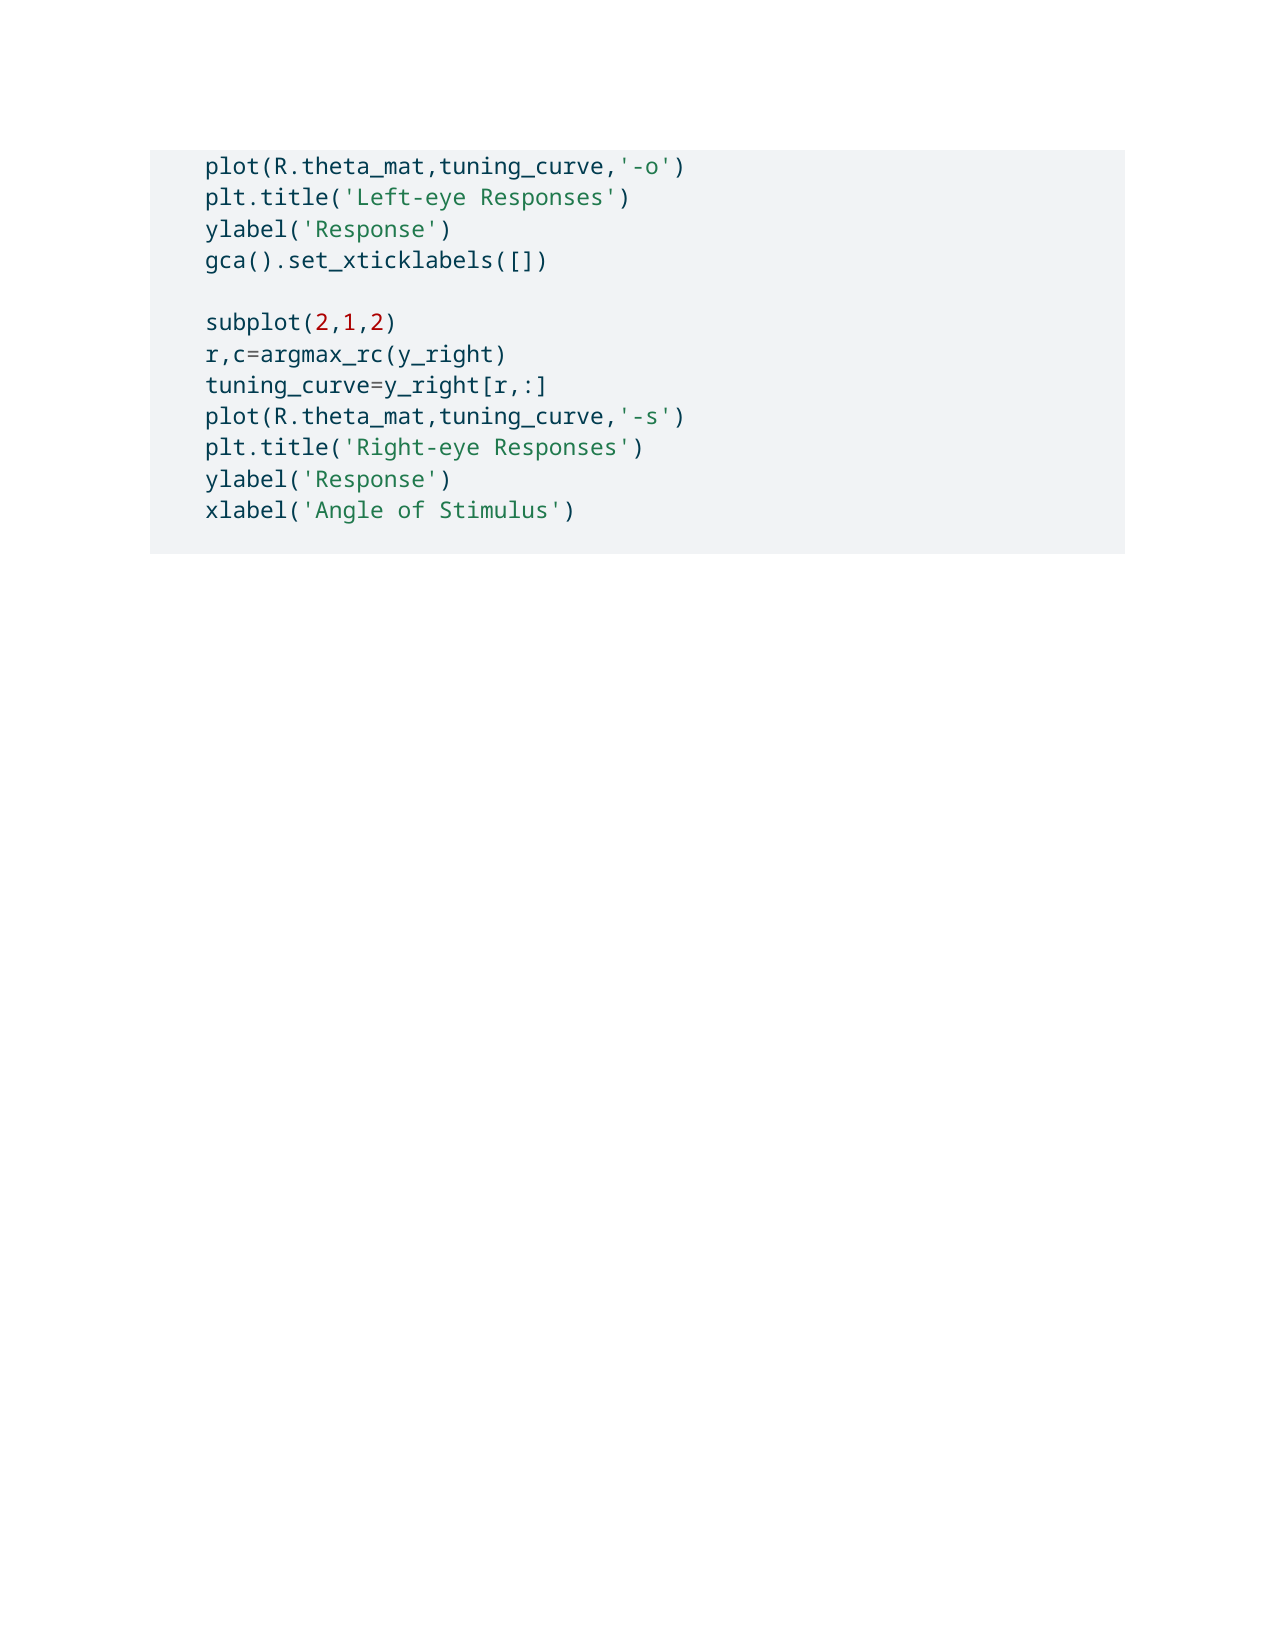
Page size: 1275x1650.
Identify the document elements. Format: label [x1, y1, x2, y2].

text [150, 150, 1125, 554]
